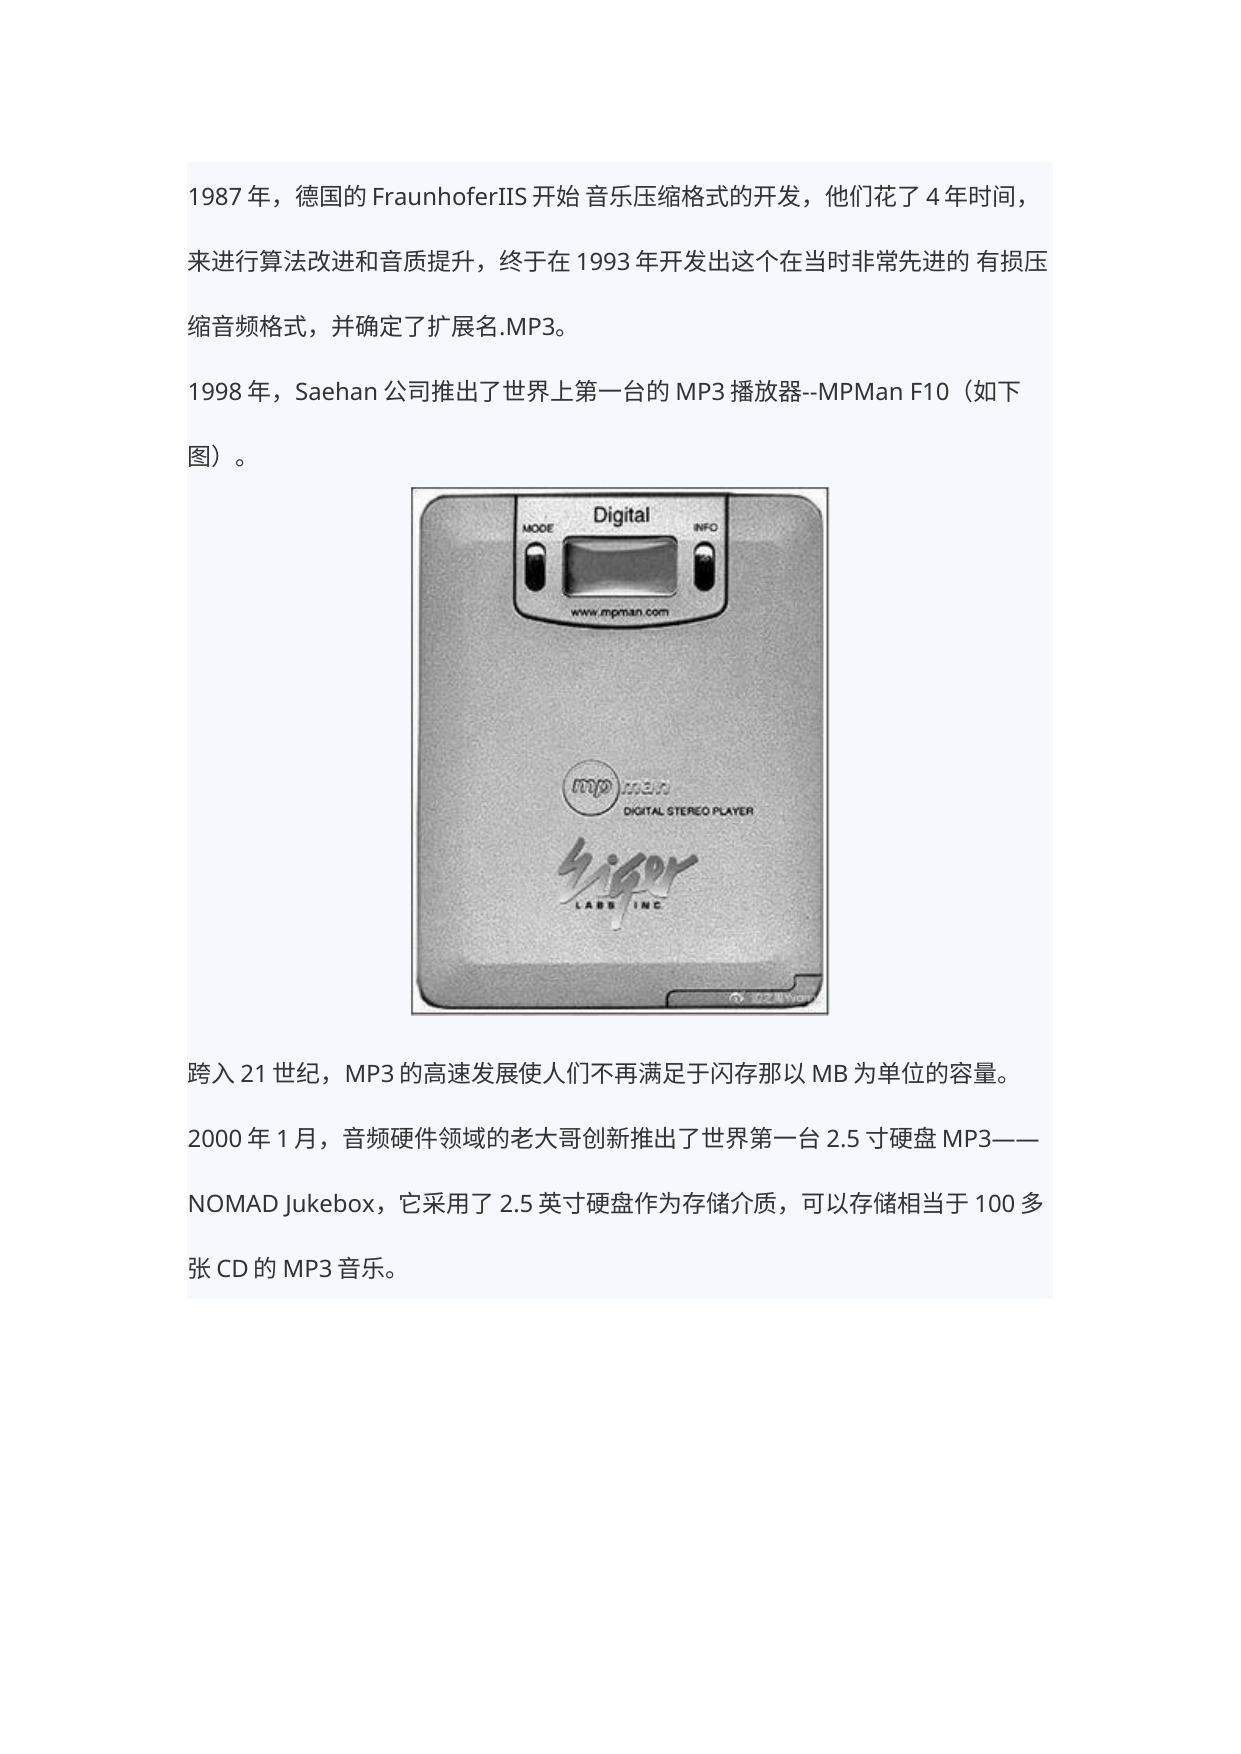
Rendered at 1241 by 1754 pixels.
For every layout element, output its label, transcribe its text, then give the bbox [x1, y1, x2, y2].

text 跨入21世纪，MP3的高速发展使人们不再满足于闪存那以MB为单位的容量。 [187, 1039, 1053, 1104]
picture [410, 487, 830, 1016]
text 2000年1月，音频硬件领域的老大哥创新推出了世界第一台2.5寸硬盘MP3——NOMAD Jukebox，它采用了2.5英寸硬盘作为存储介质，可以存储相当于100多张CD的MP3音乐。 [187, 1104, 1053, 1299]
text 1998年，Saehan公司推出了世界上第一台的MP3播放器--MPMan F10（如下图）。 [187, 357, 1053, 487]
text 1987年，德国的FraunhoferIIS开始 音乐压缩格式的开发，他们花了4年时间，来进行算法改进和音质提升，终于在1993年开发出这个在当时非常先进的 有损压缩音频格式，并确定了扩展名.MP3。 [187, 162, 1053, 357]
